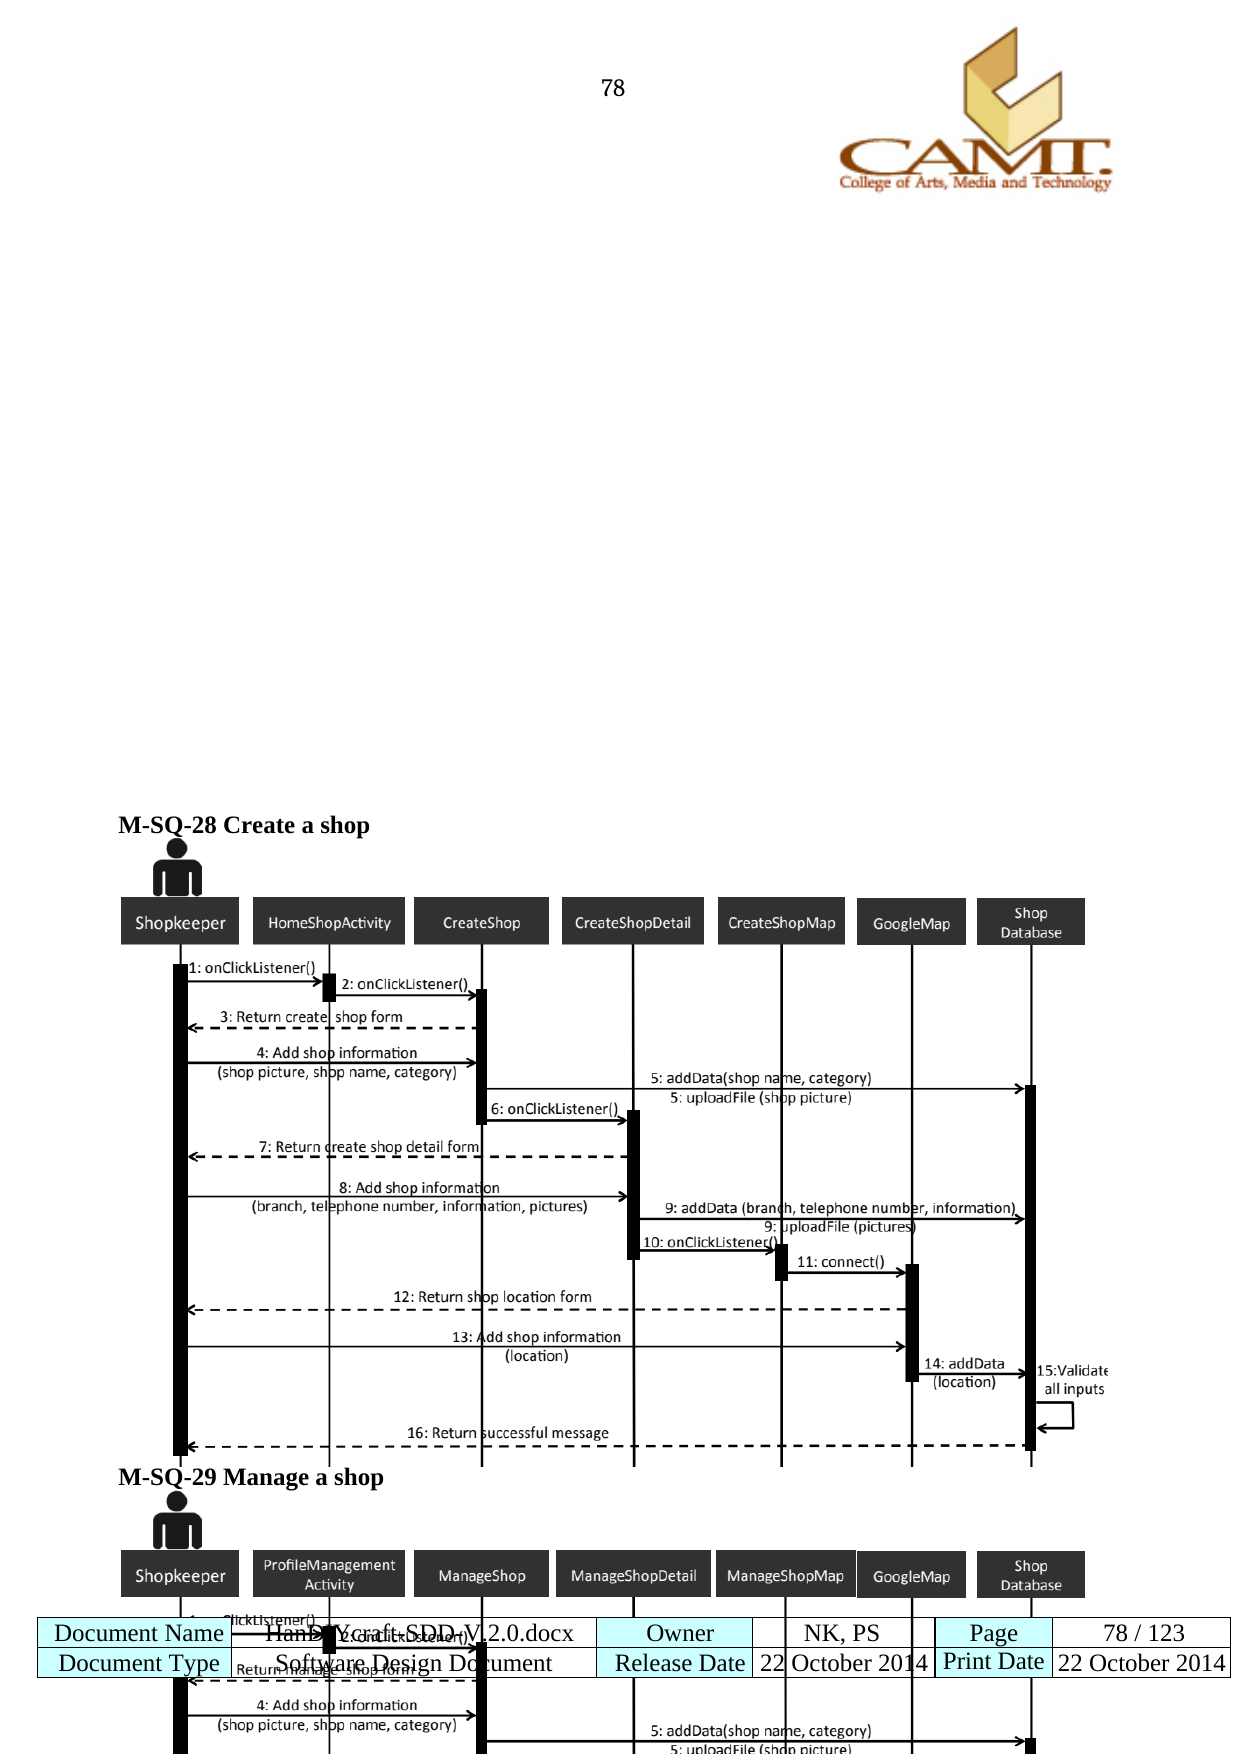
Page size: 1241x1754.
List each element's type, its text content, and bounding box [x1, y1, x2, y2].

picture [755, 18, 1221, 207]
text M-SQ-28 Create a shop [118, 810, 1108, 839]
text M-SQ-29 Manage a shop [118, 1462, 1108, 1491]
